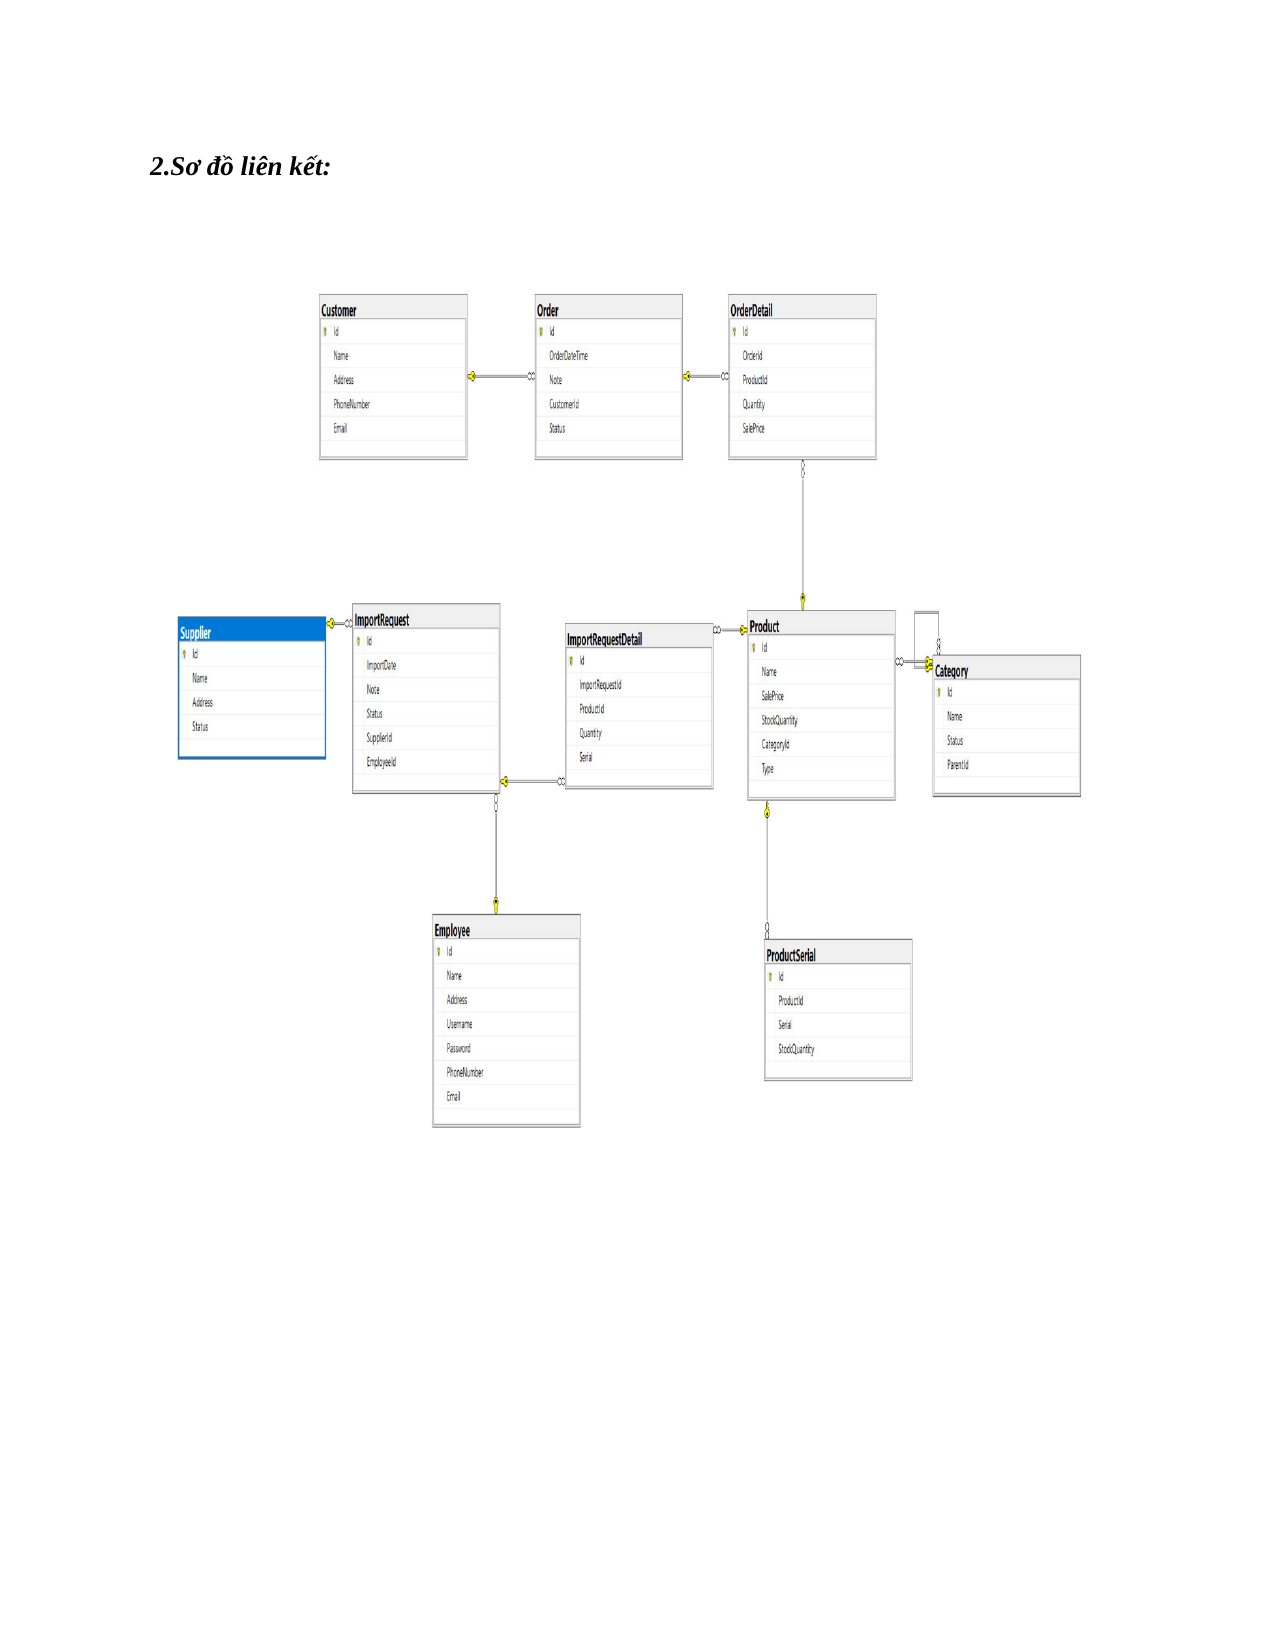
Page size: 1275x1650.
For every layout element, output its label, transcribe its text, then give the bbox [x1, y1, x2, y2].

picture [150, 183, 1125, 1263]
subtitle 2.Sơ đồ liên kết: [150, 150, 1125, 181]
